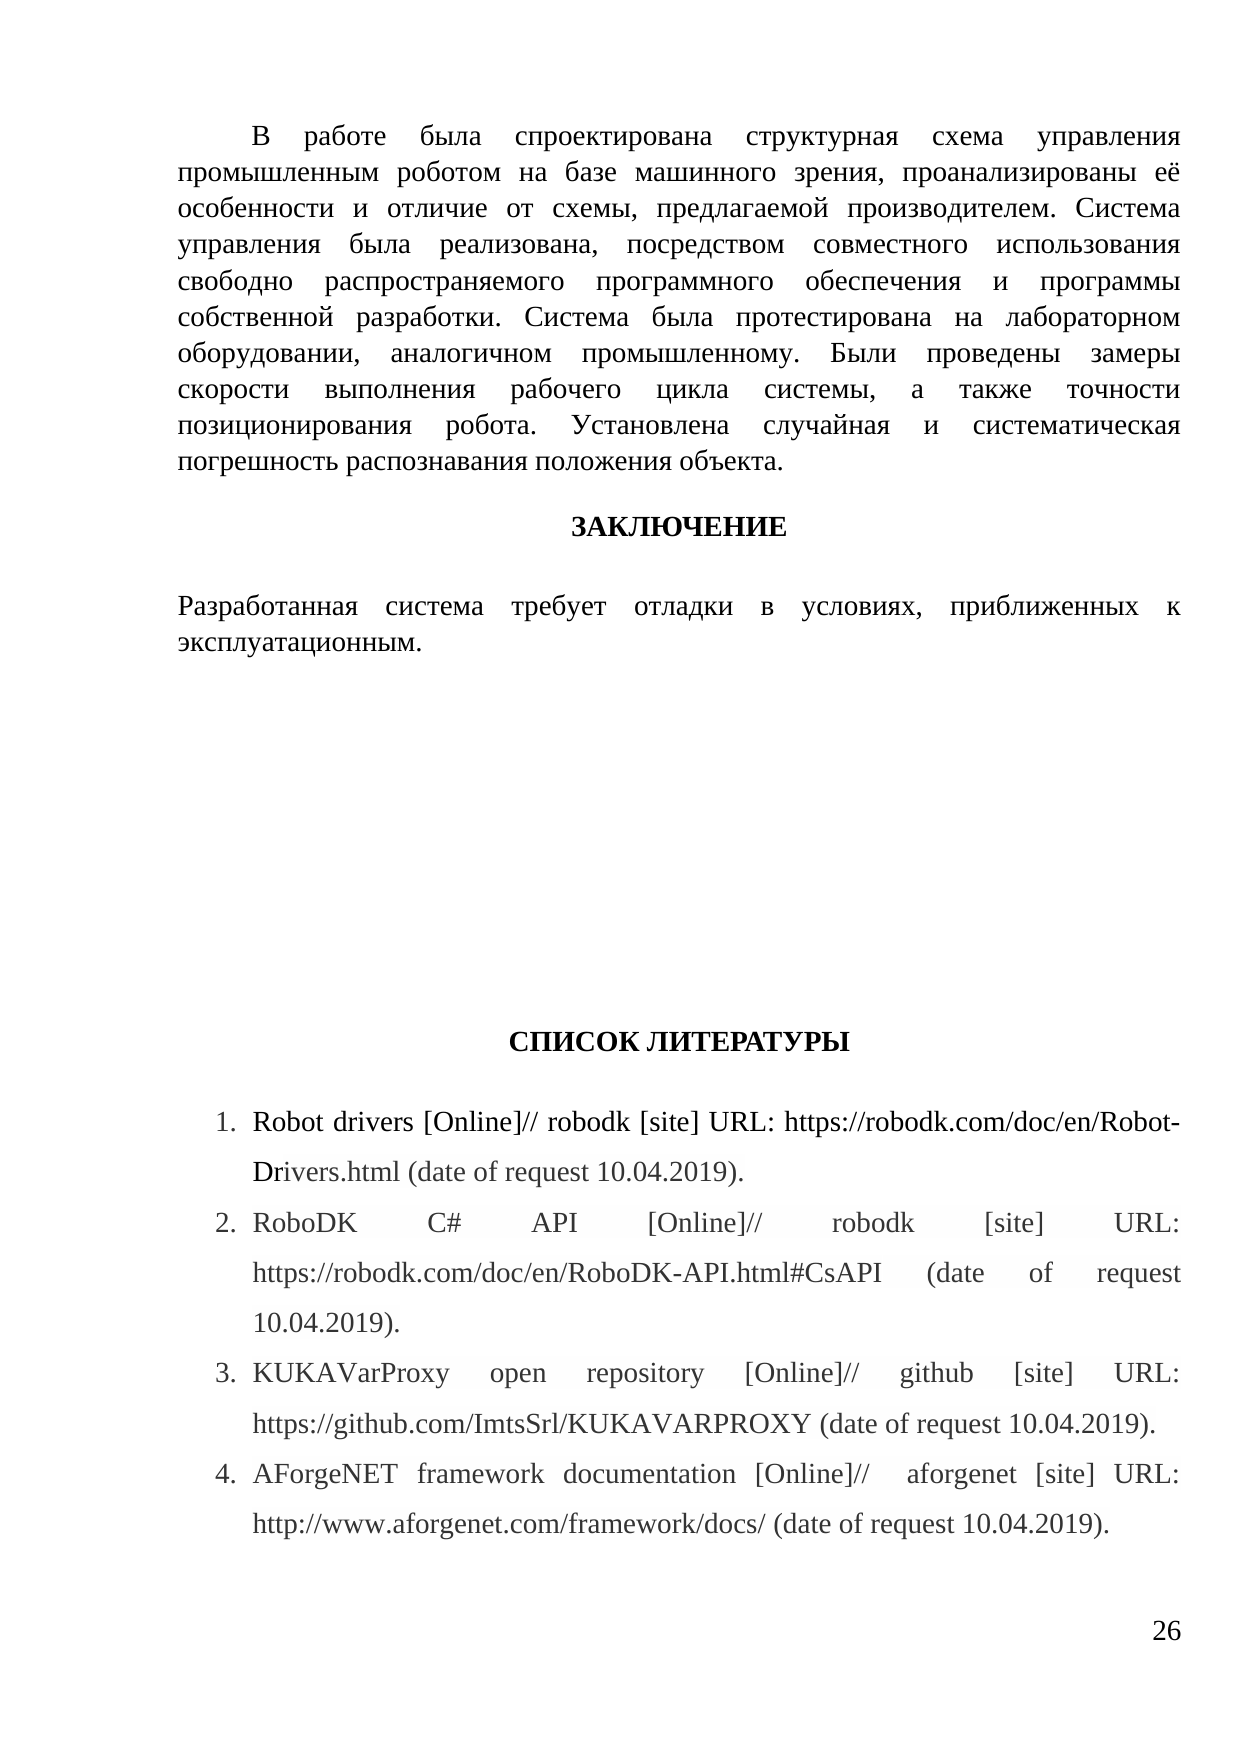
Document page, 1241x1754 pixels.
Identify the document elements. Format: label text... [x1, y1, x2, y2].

text В работе была спроектирована структурная схема управления промышленным роботом на базе машинного зрения, проанализированы её особенности и отличие от схемы, предлагаемой производителем. Система управления была реализована, посредством совместного использования свободно распространяемого программного обеспечения и программы собственной разработки. Система была протестирована на лабораторном оборудовании, аналогичном промышленному. Были проведены замеры скорости выполнения рабочего цикла системы, а также точности позиционирования робота. Установлена случайная и систематическая погрешность распознавания положения объекта. [177, 118, 1181, 477]
subtitle СПИСОК ЛИТЕРАТУРЫ [177, 1024, 1181, 1058]
list RoboDK C# API [Online]// robodk [site] URL: https://robodk.com/doc/en/RoboDK-API.html#CsAPI (date of request 10.04.2019). [215, 1205, 1181, 1339]
list AForgeNET framework documentation [Online]// aforgenet [site] URL: http://www.aforgenet.com/framework/docs/ (date of request 10.04.2019). [215, 1456, 1181, 1540]
subtitle ЗАКЛЮЧЕНИЕ [177, 509, 1181, 542]
list Robot drivers [Online]// robodk [site] URL: https://robodk.com/doc/en/Robot-Drivers.html (date of request 10.04.2019). [215, 1104, 1181, 1188]
text Разработанная система требует отладки в условиях, приближенных к эксплуатационным. [177, 588, 1181, 658]
list KUKAVarProxy open repository [Online]// github [site] URL: https://github.com/ImtsSrl/KUKAVARPROXY (date of request 10.04.2019). [215, 1356, 1181, 1439]
